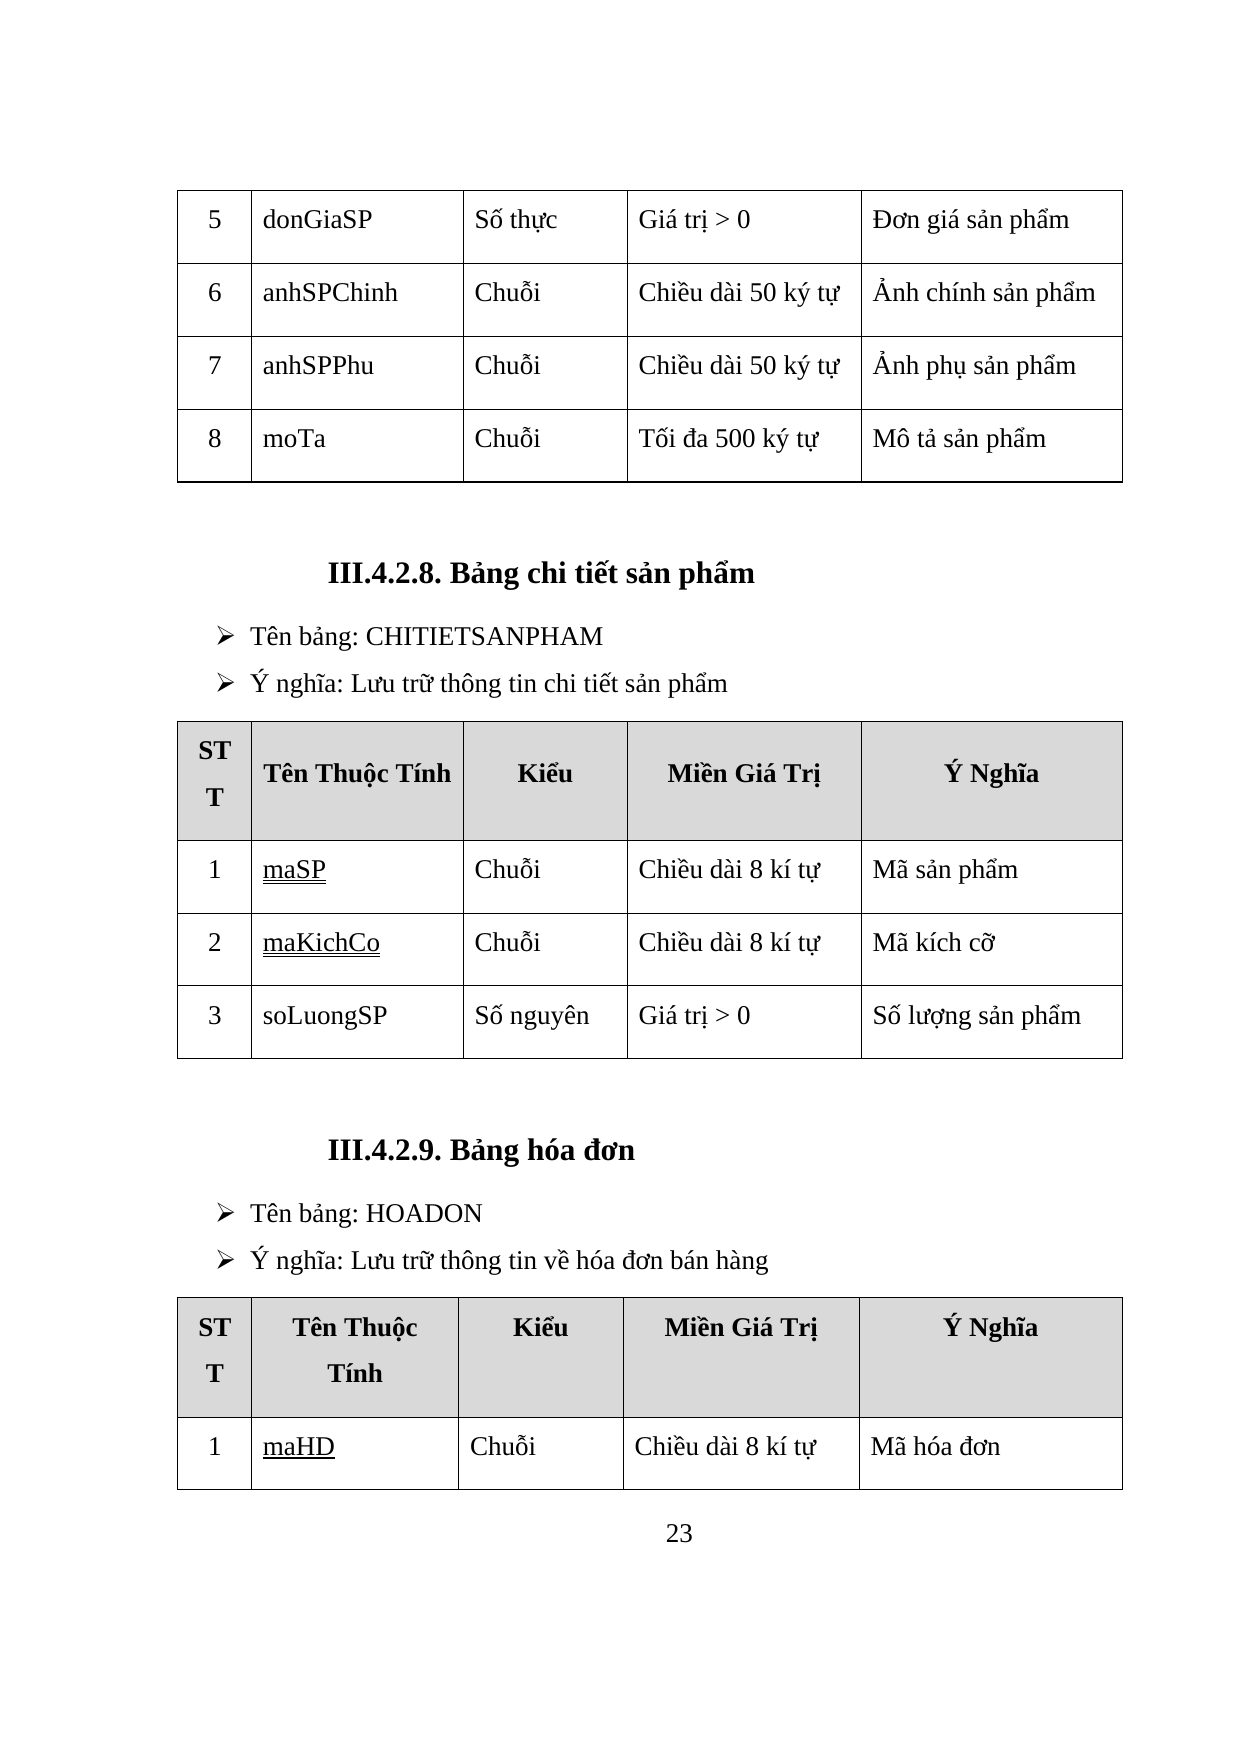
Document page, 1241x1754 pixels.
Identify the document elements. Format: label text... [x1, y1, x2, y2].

table_cell Chiều dài 50 ký tự [628, 337, 861, 408]
table_header Ý Nghĩa [860, 1298, 1122, 1417]
table_cell Chiều dài 8 kí tự [628, 841, 861, 913]
table_cell 1 [178, 1418, 251, 1489]
table_cell Chuỗi [464, 337, 627, 408]
table_cell Ảnh chính sản phẩm [862, 264, 1122, 336]
table_cell Số nguyên [464, 986, 627, 1058]
table_cell Chuỗi [464, 410, 627, 481]
table_cell 8 [178, 410, 251, 481]
table_cell Ảnh phụ sản phẩm [862, 337, 1122, 408]
table_cell moTa [252, 410, 463, 481]
table_header Miền Giá Trị [624, 1298, 859, 1417]
table_header STT [178, 1298, 251, 1417]
list Tên bảng: CHITIETSANPHAM [112, 621, 1122, 652]
table_cell Mã hóa đơn [860, 1418, 1122, 1489]
table_cell Chuỗi [464, 841, 627, 913]
list Tên bảng: HOADON [112, 1197, 1122, 1228]
table_cell Số thực [464, 191, 627, 263]
table_cell Chiều dài 8 kí tự [624, 1418, 859, 1489]
table_header Kiểu [459, 1298, 623, 1417]
table_header Tên Thuộc Tính [252, 1298, 458, 1417]
table_cell Đơn giá sản phẩm [862, 191, 1122, 263]
table_cell 5 [178, 191, 251, 263]
table_cell Mã kích cỡ [862, 914, 1122, 985]
table_cell 2 [178, 914, 251, 985]
table_cell Tối đa 500 ký tự [628, 410, 861, 481]
table_cell Giá trị > 0 [628, 191, 861, 263]
list Ý nghĩa: Lưu trữ thông tin về hóa đơn bán hàng [112, 1244, 1122, 1275]
table_cell Mô tả sản phẩm [862, 410, 1122, 481]
table_cell anhSPChinh [252, 264, 463, 336]
table_cell 7 [178, 337, 251, 408]
table_header Tên Thuộc Tính [252, 722, 463, 840]
table_header Miền Giá Trị [628, 722, 861, 840]
table_cell Chuỗi [459, 1418, 623, 1489]
table_cell maSP [252, 841, 463, 913]
table_cell maHD [252, 1418, 458, 1489]
table_cell Mã sản phẩm [862, 841, 1122, 913]
table_header Ý Nghĩa [862, 722, 1122, 840]
table_cell Chuỗi [464, 264, 627, 336]
table_cell Số lượng sản phẩm [862, 986, 1122, 1058]
table_cell maKichCo [252, 914, 463, 985]
table_cell 6 [178, 264, 251, 336]
table_cell soLuongSP [252, 986, 463, 1058]
table_cell Chiều dài 50 ký tự [628, 264, 861, 336]
subtitle Bảng chi tiết sản phẩm [325, 554, 1122, 590]
table_cell Giá trị > 0 [628, 986, 861, 1058]
table_header Kiểu [464, 722, 627, 840]
table_cell donGiaSP [252, 191, 463, 263]
table_cell 3 [178, 986, 251, 1058]
table_cell anhSPPhu [252, 337, 463, 408]
table_cell Chuỗi [464, 914, 627, 985]
subtitle Bảng hóa đơn [325, 1131, 1122, 1167]
table_cell Chiều dài 8 kí tự [628, 914, 861, 985]
table_header STT [178, 722, 251, 840]
table_cell 1 [178, 841, 251, 913]
list Ý nghĩa: Lưu trữ thông tin chi tiết sản phẩm [112, 667, 1122, 699]
